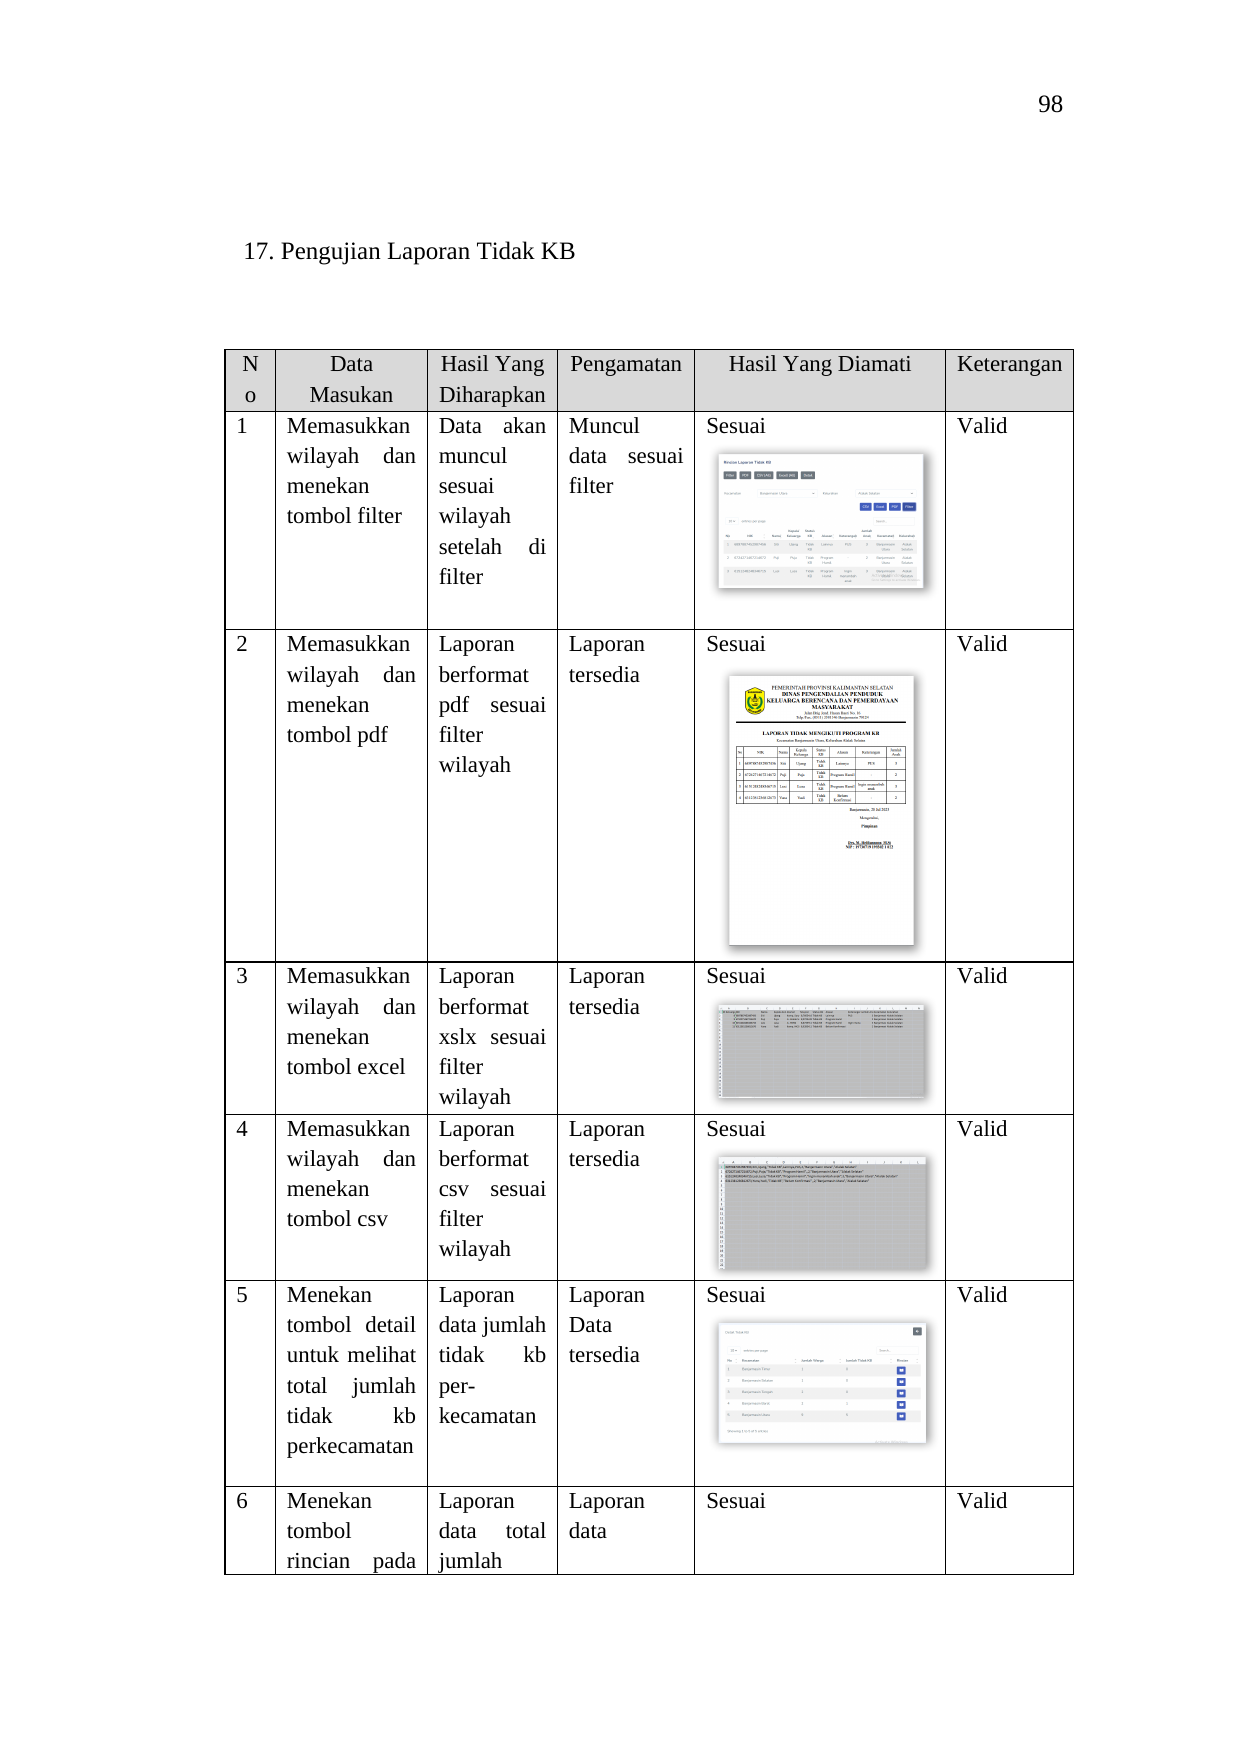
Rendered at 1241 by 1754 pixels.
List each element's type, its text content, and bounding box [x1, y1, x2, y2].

table_cell Valid [946, 630, 1073, 961]
table_cell Memasukkan wilayah dan menekan tombol csv [276, 1115, 427, 1280]
picture [718, 1323, 926, 1443]
table_cell Valid [946, 412, 1073, 629]
table_cell 5 [226, 1281, 275, 1486]
picture [729, 676, 914, 946]
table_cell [428, 1487, 557, 1574]
table_cell Laporan berformat pdf sesuai filter wilayah [428, 630, 557, 961]
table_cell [558, 1487, 694, 1574]
table_cell 6 [226, 1487, 275, 1574]
table_header Pengamatan [558, 350, 694, 411]
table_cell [276, 1487, 427, 1574]
table_cell Laporan berformat csv sesuai filter wilayah [428, 1115, 557, 1280]
table_cell Memasukkan wilayah dan menekan tombol excel [276, 963, 427, 1113]
table_cell Laporan data jumlah tidak kb per- kecamatan [428, 1281, 557, 1486]
table_cell Memasukkan wilayah dan menekan tombol filter [276, 412, 427, 629]
table_cell 3 [226, 963, 275, 1113]
table_header Keterangan [946, 350, 1073, 411]
table_cell 4 [226, 1115, 275, 1280]
table_cell Valid [946, 1487, 1073, 1574]
table_cell Sesuai [695, 412, 945, 629]
table_cell Laporan Data tersedia [558, 1281, 694, 1486]
table_cell 1 [226, 412, 275, 629]
table_cell Laporan tersedia [558, 1115, 694, 1280]
table_header Hasil Yang Diharapkan [428, 350, 557, 411]
table_cell Memasukkan wilayah dan menekan tombol pdf [276, 630, 427, 961]
picture [718, 454, 924, 588]
table_cell Sesuai [695, 1487, 945, 1574]
table_cell Sesuai [695, 630, 945, 961]
table_cell Sesuai [695, 1115, 945, 1280]
table_cell Laporan tersedia [558, 963, 694, 1113]
table_cell Sesuai [695, 963, 945, 1113]
table_cell Laporan tersedia [558, 630, 694, 961]
table_cell Menekan tombol detail untuk melihat total jumlah tidak kb perkecamatan [276, 1281, 427, 1486]
table_cell 2 [226, 630, 275, 961]
table_cell Data akan muncul sesuai wilayah setelah di filter [428, 412, 557, 629]
table_cell Valid [946, 1115, 1073, 1280]
table_cell Sesuai [695, 1281, 945, 1486]
table_header Hasil Yang Diamati [695, 350, 945, 411]
picture [718, 1005, 924, 1098]
list Pengujian Laporan Tidak KB [243, 236, 1063, 265]
table_header Data Masukan [276, 350, 427, 411]
table_cell Muncul data sesuai filter [558, 412, 694, 629]
table_header No [226, 350, 275, 411]
picture [718, 1157, 926, 1269]
table_cell Valid [946, 963, 1073, 1113]
table_cell Laporan berformat xslx sesuai filter wilayah [428, 963, 557, 1113]
table_cell Valid [946, 1281, 1073, 1486]
